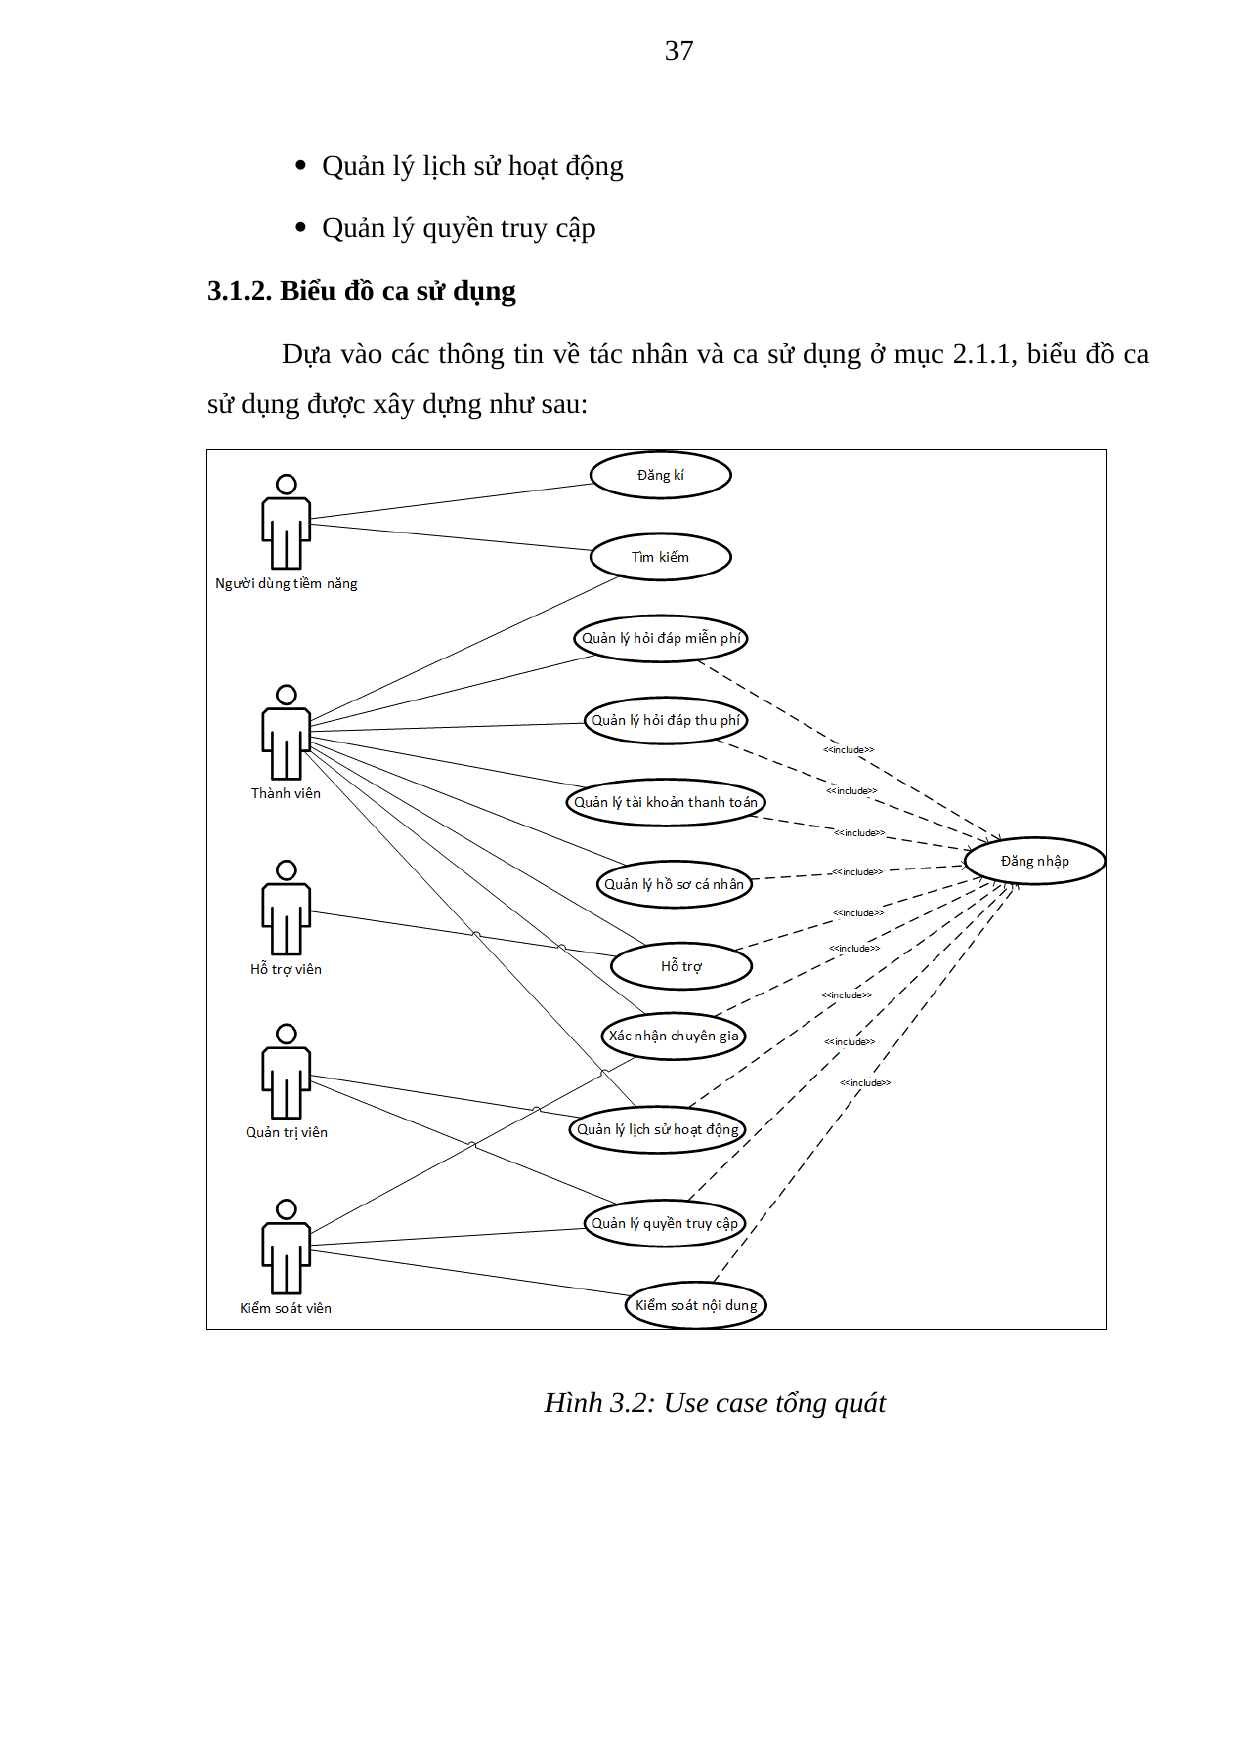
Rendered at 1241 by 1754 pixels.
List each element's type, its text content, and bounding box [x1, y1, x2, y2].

list Quản lý quyền truy cập [295, 211, 1152, 244]
subtitle Biểu đồ ca sử dụng [207, 273, 1152, 307]
list Quản lý lịch sử hoạt động [295, 148, 1152, 181]
text Dựa vào các thông tin về tác nhân và ca sử dụng ở mục 2.1.1, biểu đồ ca sử dụng được xây dựng như sau: [207, 336, 1152, 420]
picture [207, 450, 1106, 1329]
